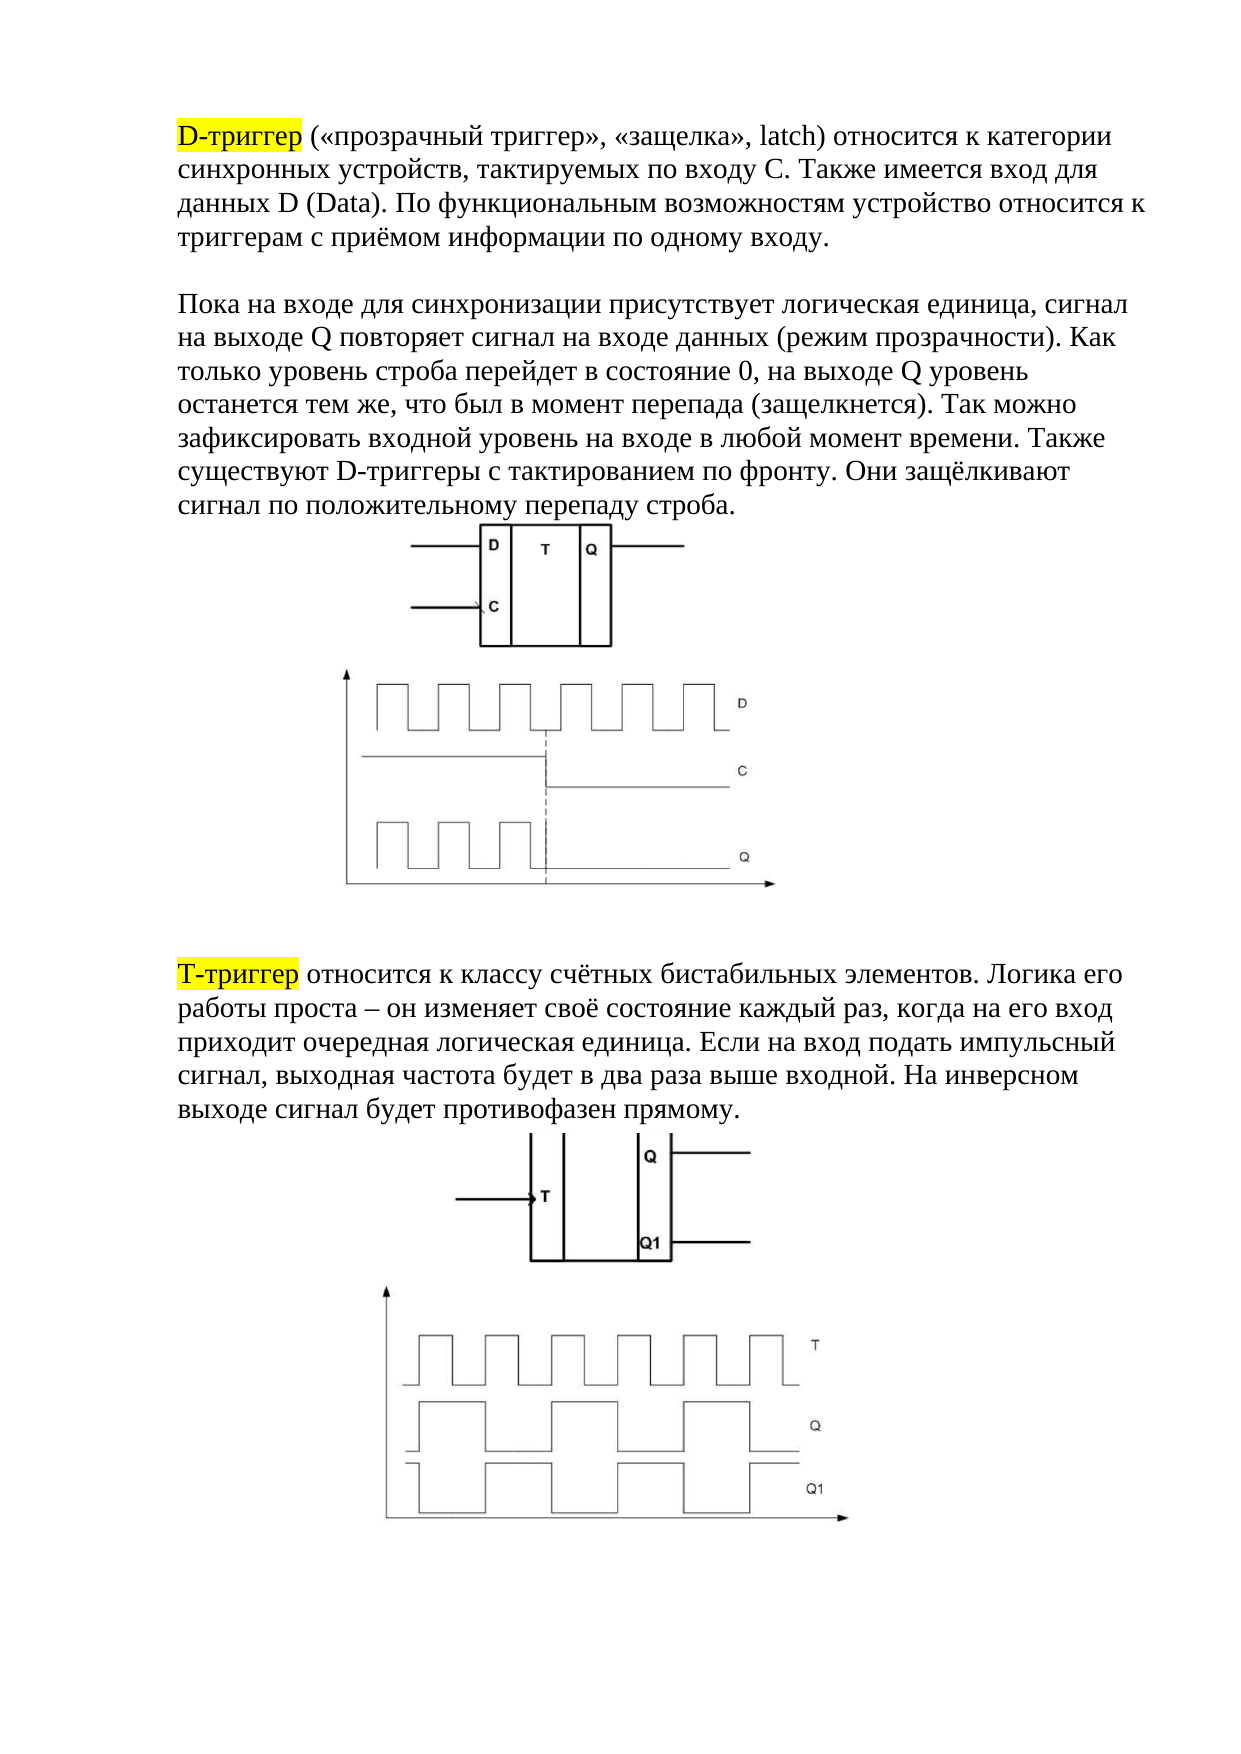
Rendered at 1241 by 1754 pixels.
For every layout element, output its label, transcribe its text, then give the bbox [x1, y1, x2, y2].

picture [370, 1133, 868, 1521]
text T-триггер относится к классу счётных бистабильных элементов. Логика его работы проста – он изменяет своё состояние каждый раз, когда на его вход приходит очередная логическая единица. Если на вход подать импульсный сигнал, выходная частота будет в два раза выше входной. На инверсном выходе сигнал будет противофазен прямому. [177, 957, 1152, 1124]
picture [303, 521, 782, 887]
text D-триггер («прозрачный триггер», «защелка», latch) относится к категории синхронных устройств, тактируемых по входу С. Также имеется вход для данных D (Data). По функциональным возможностям устройство относится к триггерам с приёмом информации по одному входу. [177, 118, 1152, 252]
text Пока на входе для синхронизации присутствует логическая единица, сигнал на выходе Q повторяет сигнал на входе данных (режим прозрачности). Как только уровень строба перейдет в состояние 0, на выходе Q уровень останется тем же, что был в момент перепада (защелкнется). Так можно зафиксировать входной уровень на входе в любой момент времени. Также существуют D-триггеры с тактированием по фронту. Они защёлкивают сигнал по положительному перепаду строба. [177, 286, 1152, 521]
